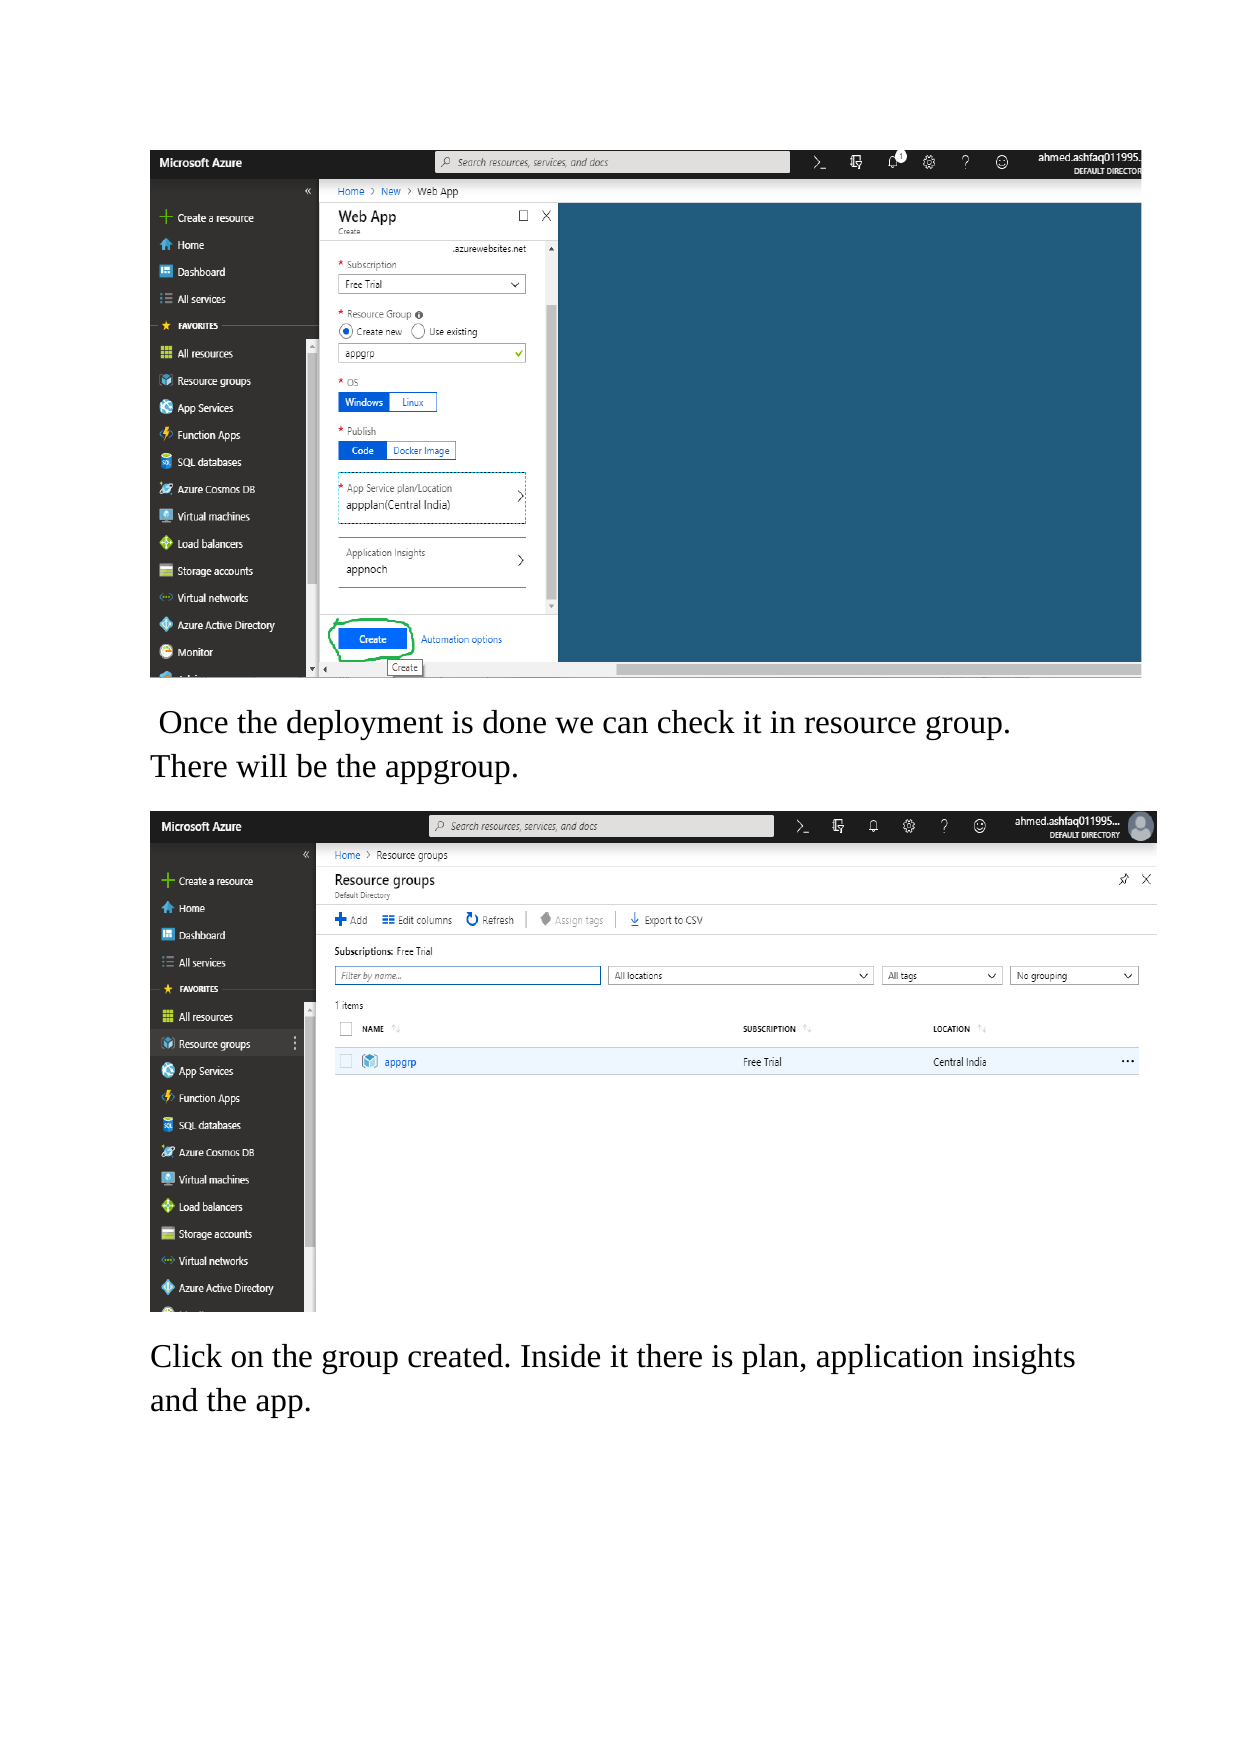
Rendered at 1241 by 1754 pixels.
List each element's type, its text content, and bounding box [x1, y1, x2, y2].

picture [150, 811, 1157, 1312]
picture [150, 150, 1142, 678]
text Once the deployment is done we can check it in resource group. There will be the appgroup. [150, 703, 1090, 785]
text Click on the group created. Inside it there is plan, application insights and the app. [150, 1337, 1090, 1419]
